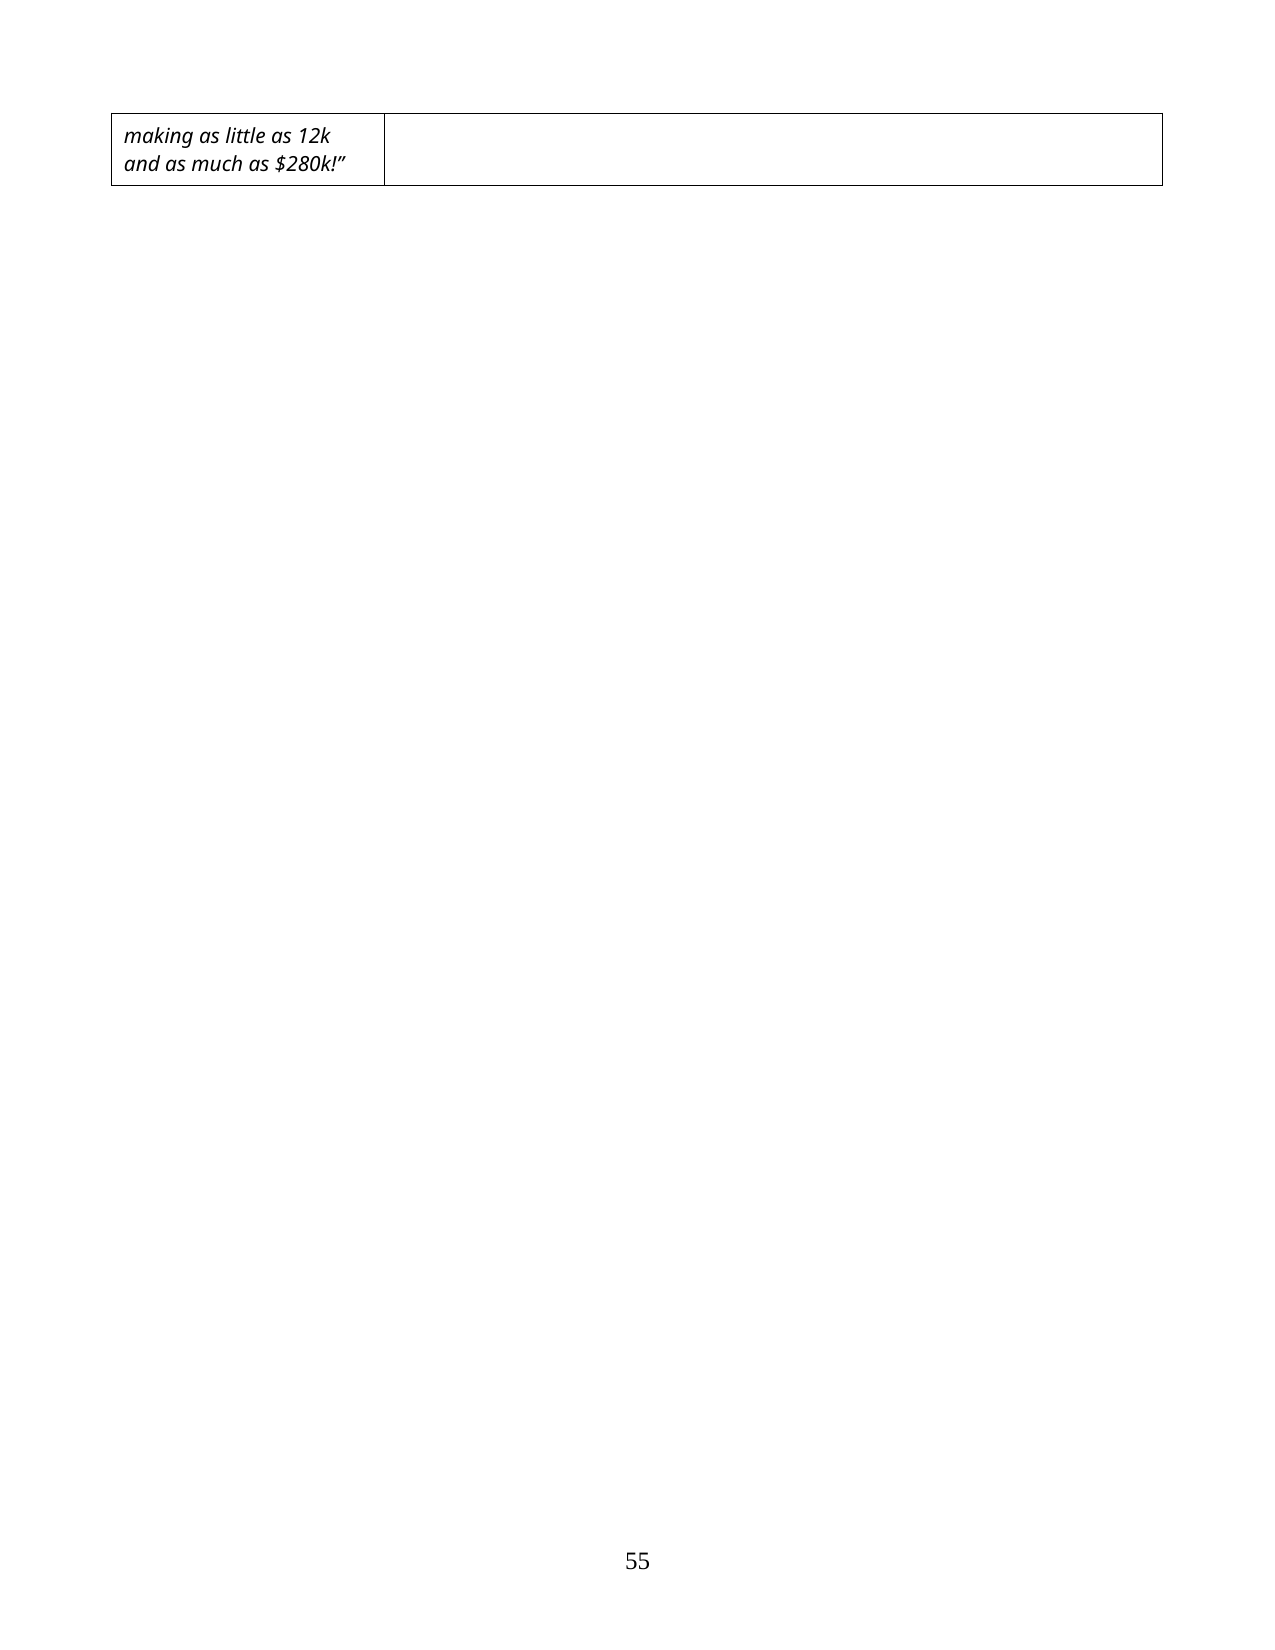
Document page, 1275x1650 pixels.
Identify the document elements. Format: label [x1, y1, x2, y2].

table_cell [112, 114, 384, 185]
table_cell [385, 114, 1162, 185]
